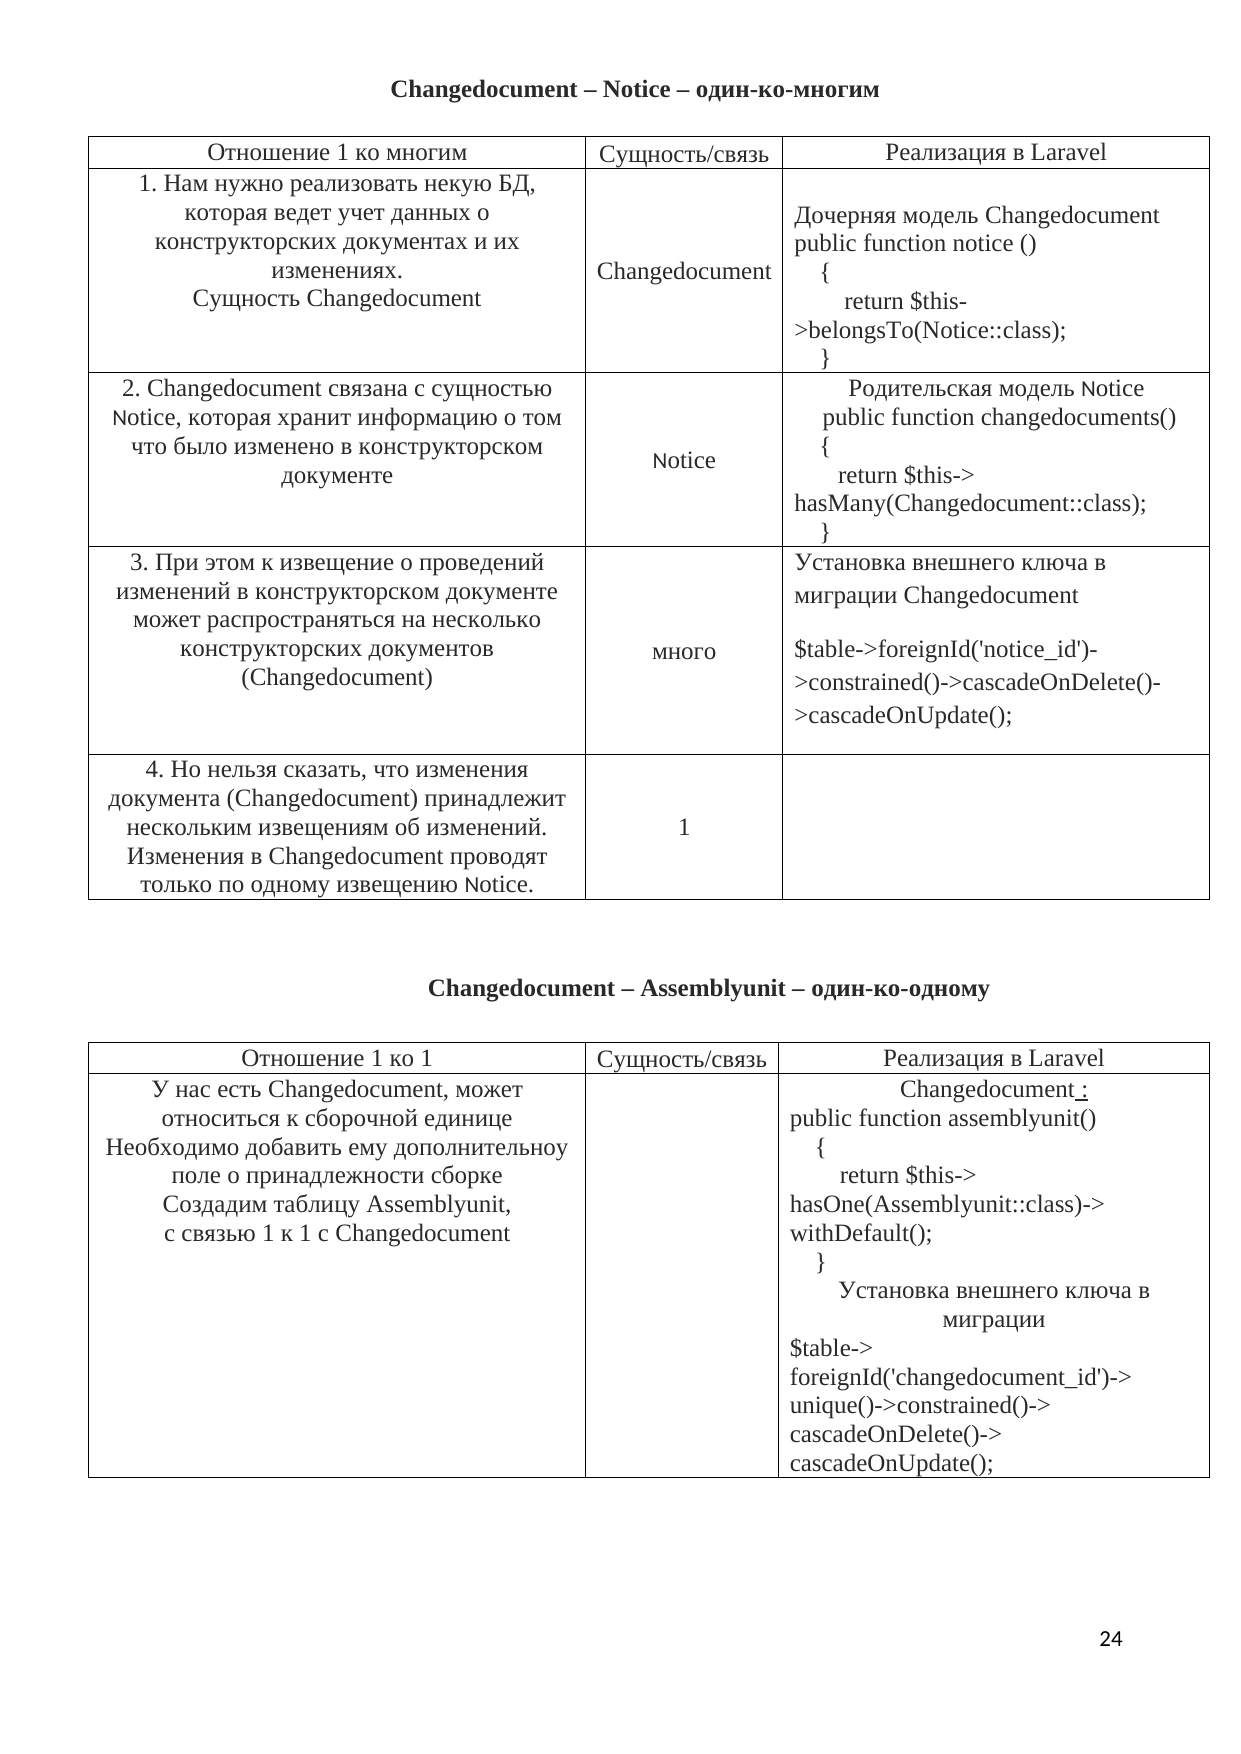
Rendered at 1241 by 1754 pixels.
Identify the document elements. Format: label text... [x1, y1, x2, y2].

table_cell Дочерняя модель Changedocument public function notice () { return $this->belongsTo(Notice::class); } [783, 169, 1209, 372]
table_header Реализация в Laravel [779, 1043, 1209, 1073]
table_cell Родительская модель Notice public function changedocuments() { return $this-> hasMany(Changedocument::class); } [783, 373, 1209, 546]
table_cell Установка внешнего ключа в миграции Changedocument $table->foreignId('notice_id')->constrained()->cascadeOnDelete()->cascadeOnUpdate(); [783, 547, 1209, 753]
table_header Реализация в Laravel [783, 137, 1209, 167]
table_header Отношение 1 ко многим [89, 137, 585, 167]
table_cell Changedocument : public function assemblyunit() { return $this-> hasOne(Assemblyunit::class)-> withDefault(); } Установка внешнего ключа в миграции $table-> foreignId('changedocument_id')-> unique()->constrained()-> cascadeOnDelete()-> cascadeOnUpdate(); [779, 1074, 1209, 1477]
table_cell 1. Нам нужно реализовать некую БД, которая ведет учет данных о конструкторских документах и их изменениях. Сущность Changedocument [89, 169, 585, 372]
text Changedocument – Notice – один-ко-многим [103, 74, 1122, 103]
table_cell 3. При этом к извещение о проведений изменений в конструкторском документе может распространяться на несколько конструкторских документов (Changedocument) [89, 547, 585, 753]
text Changedocument – Assemblyunit – один-ко-одному [237, 973, 1122, 1002]
table_cell Changedocument [586, 169, 782, 372]
table_header Отношение 1 ко 1 [89, 1043, 585, 1073]
table_cell много [586, 547, 782, 753]
table_cell [783, 755, 1209, 898]
table_cell Notice [586, 373, 782, 546]
table_cell 2. Changedocument связана с сущностью Notice, которая хранит информацию о том что было изменено в конструкторском документе [89, 373, 585, 546]
table_cell 1 [586, 755, 782, 898]
table_header Сущность/связь [586, 1043, 778, 1073]
table_cell У нас есть Changedocument, может относиться к сборочной единице Необходимо добавить ему дополнительноу поле о принадлежности сборке Создадим таблицу Assemblyunit, с связью 1 к 1 с Changedocument [89, 1074, 585, 1477]
table_cell [586, 1074, 778, 1477]
table_cell 4. Но нельзя сказать, что изменения документа (Changedocument) принадлежит нескольким извещениям об изменений. Изменения в Changedocument проводят только по одному извещению Notice. [89, 755, 585, 898]
table_header Сущность/связь [586, 137, 782, 167]
